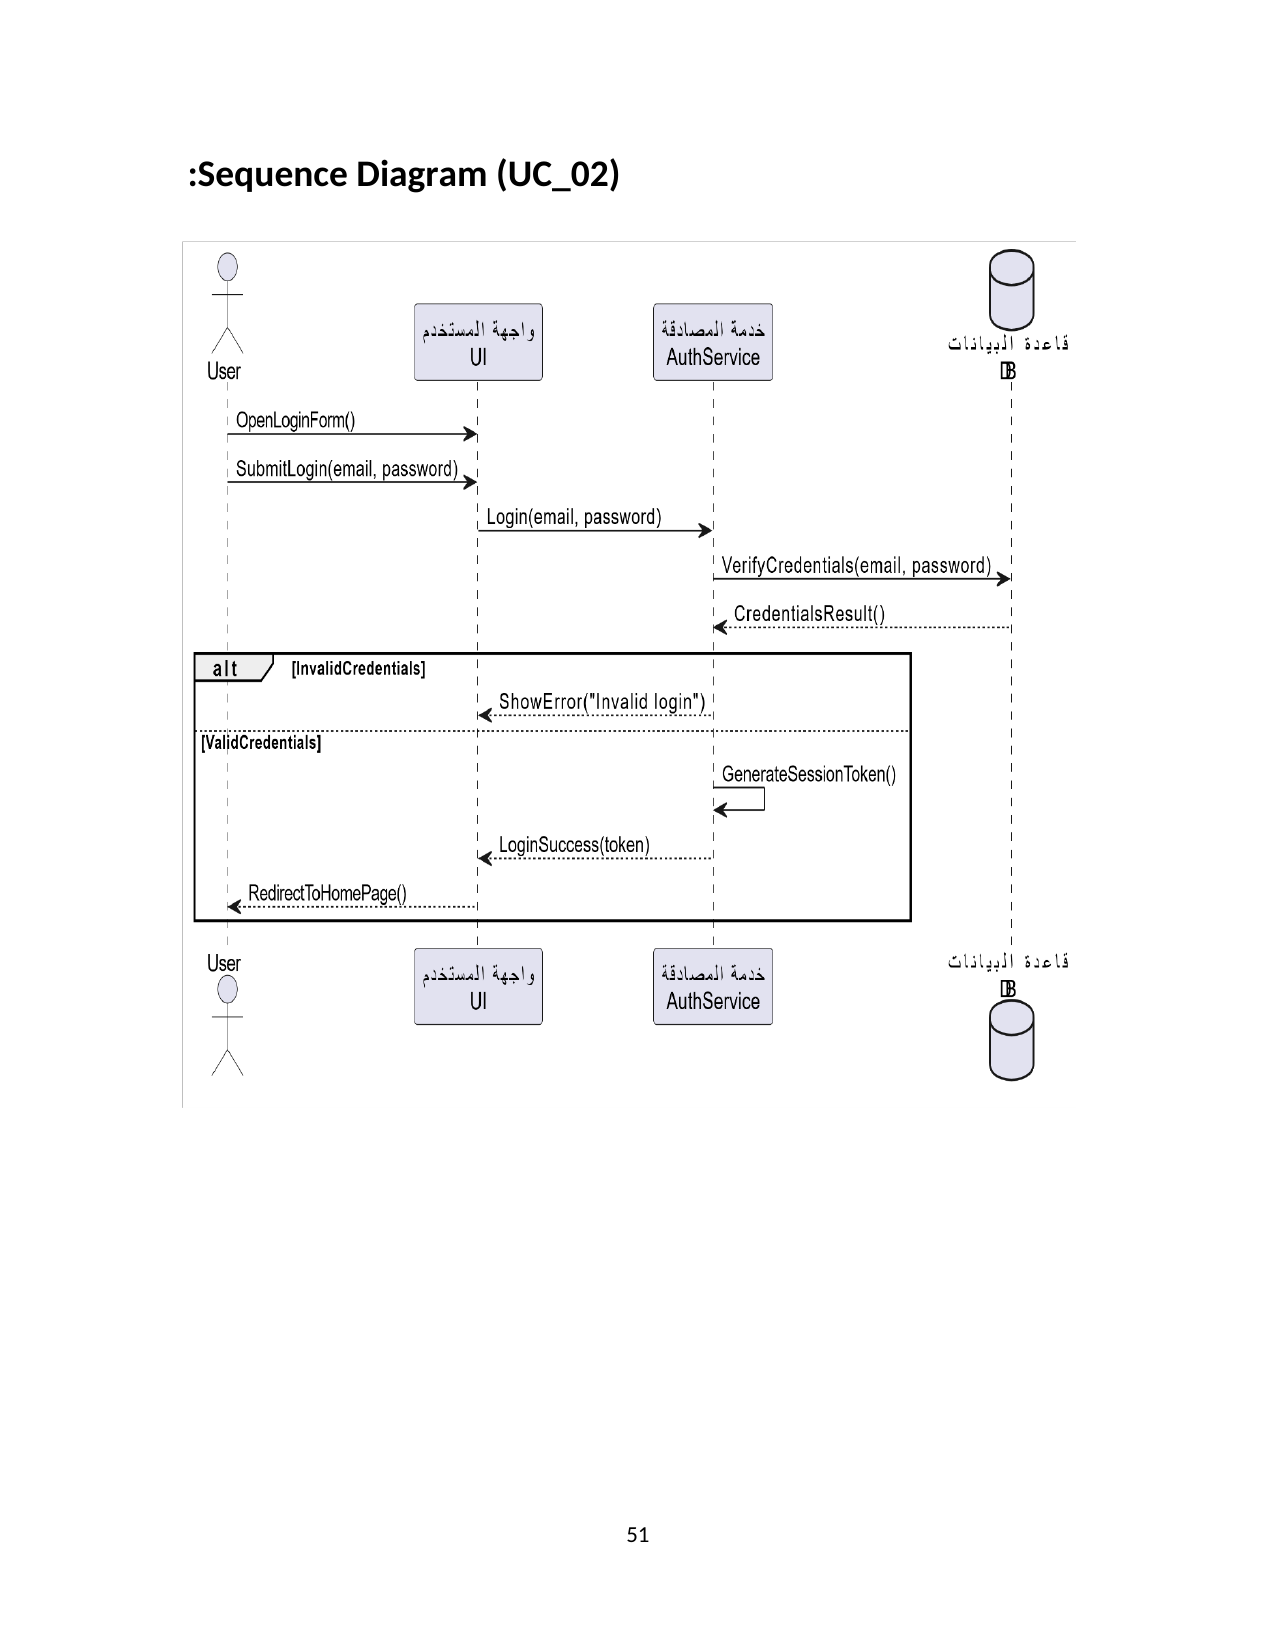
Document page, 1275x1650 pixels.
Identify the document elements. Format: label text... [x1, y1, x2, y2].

picture [170, 225, 1088, 1125]
text Sequence Diagram (UC_02): [187, 150, 1087, 196]
